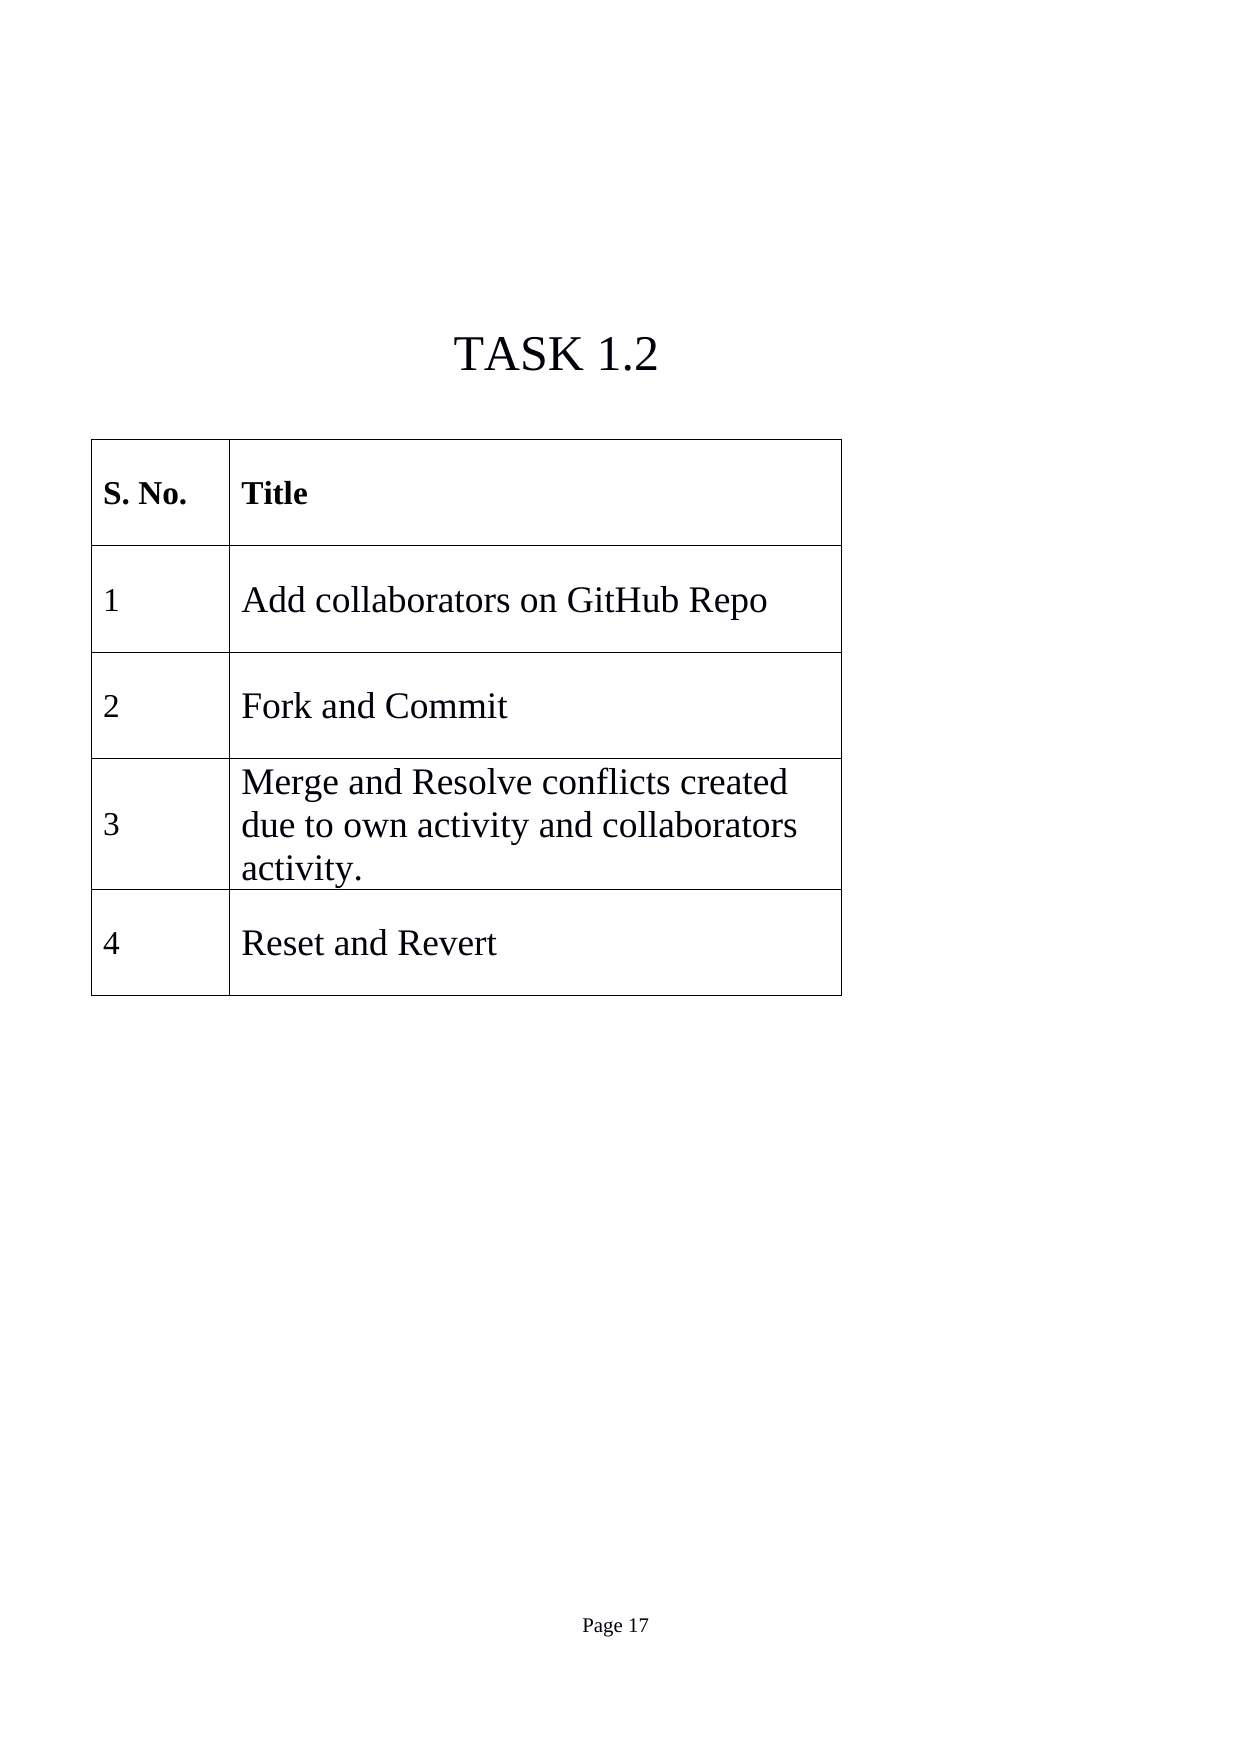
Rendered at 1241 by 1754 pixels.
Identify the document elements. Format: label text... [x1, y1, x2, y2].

table_cell 2 [92, 653, 229, 758]
table_cell Merge and Resolve conflicts created due to own activity and collaborators activity. [230, 759, 841, 888]
table_header S. No. [92, 440, 229, 545]
table_cell 4 [92, 890, 229, 995]
table_cell Reset and Revert [230, 890, 841, 995]
table_cell Add collaborators on GitHub Repo [230, 546, 841, 652]
table_header Title [230, 440, 841, 545]
table_cell Fork and Commit [230, 653, 841, 758]
text TASK 1.2 [103, 324, 1122, 382]
table_cell 3 [92, 759, 229, 888]
table_cell 1 [92, 546, 229, 652]
